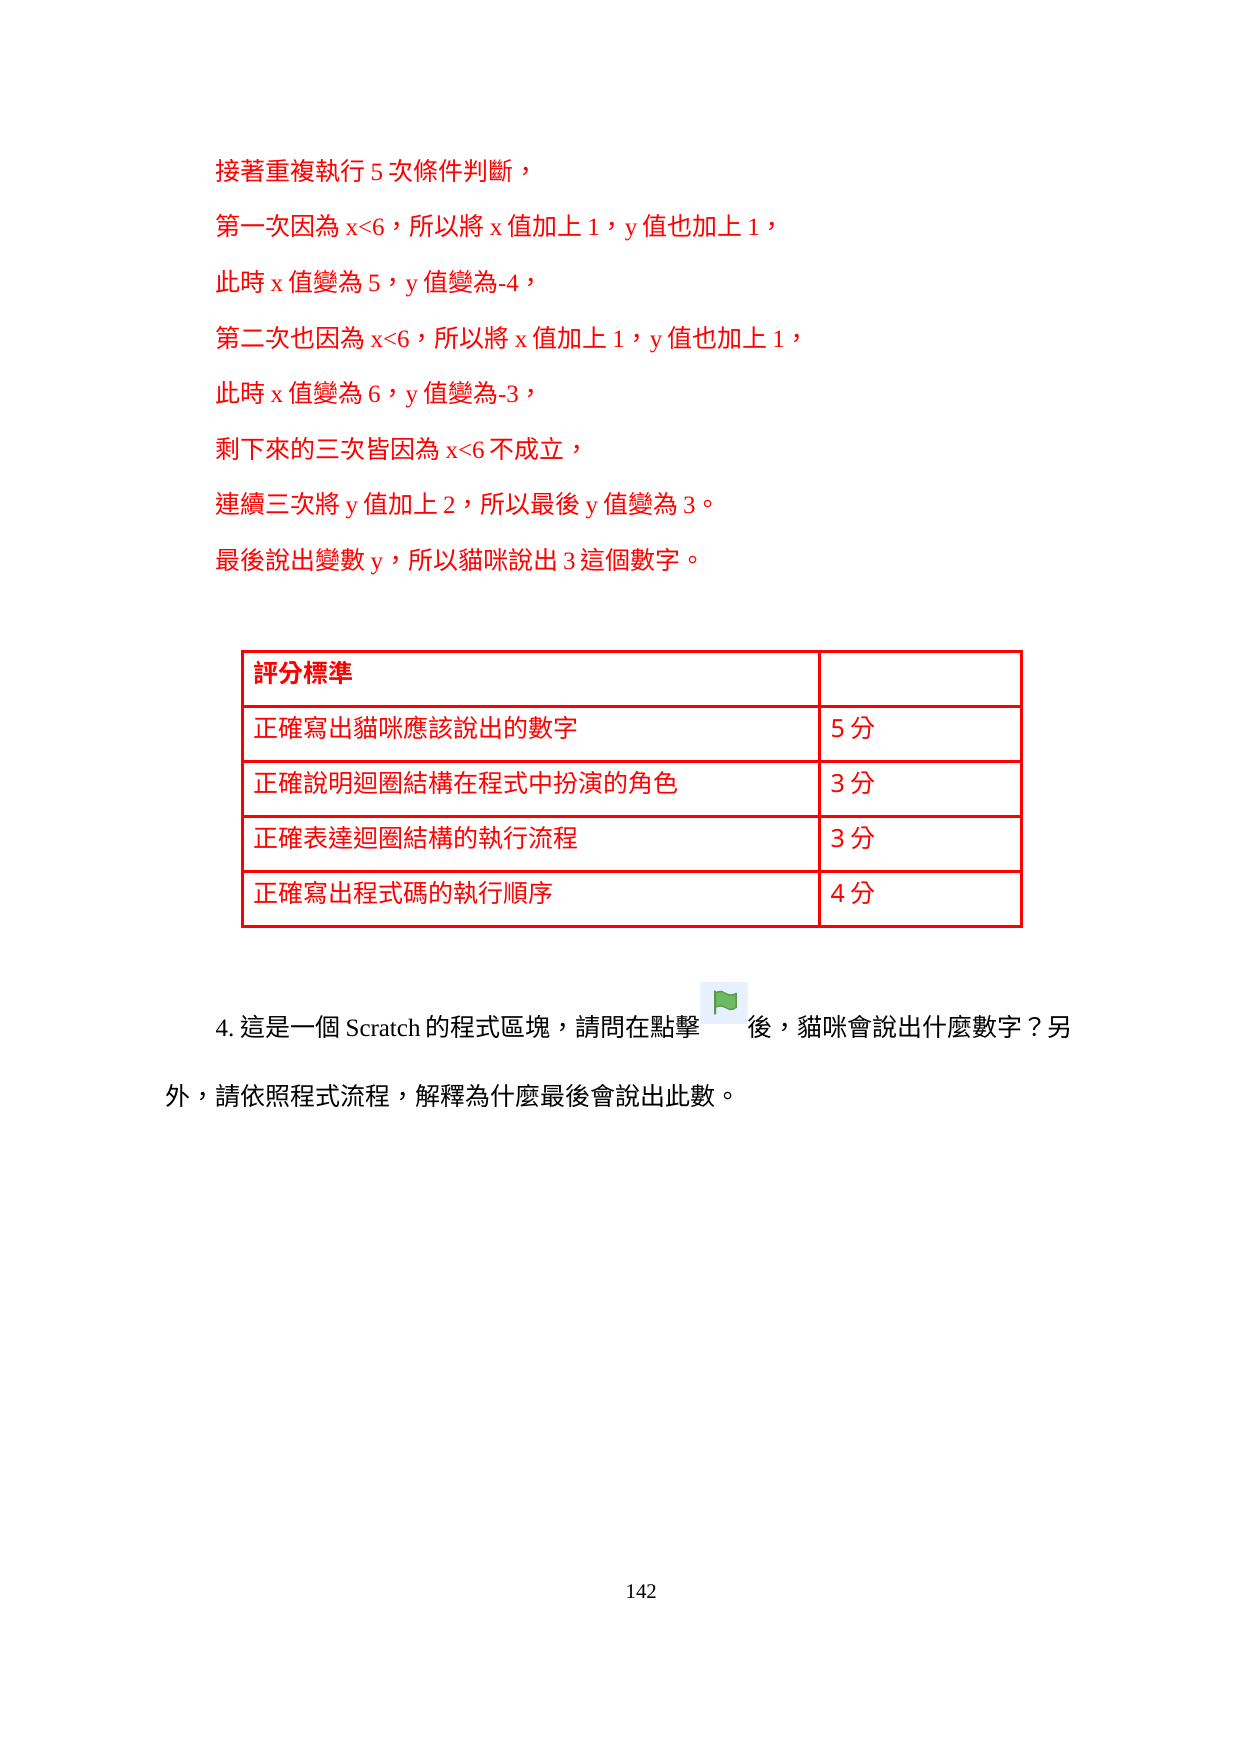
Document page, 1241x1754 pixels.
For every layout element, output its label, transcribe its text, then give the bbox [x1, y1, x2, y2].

text 第二次也因為x<6，所以將x值加上1，y值也加上1， [165, 317, 1075, 355]
table_cell 正確說明迴圈結構在程式中扮演的角色 [244, 763, 818, 815]
table_cell 4分 [821, 873, 1020, 924]
table_cell 3分 [821, 763, 1020, 815]
text 第一次因為x<6，所以將x值加上1，y值也加上1， [165, 206, 1075, 244]
table_header [821, 653, 1020, 705]
text 接著重複執行5次條件判斷， [165, 151, 1075, 188]
table_cell 正確寫出程式碼的執行順序 [244, 873, 818, 924]
text 連續三次將y值加上2，所以最後y值變為3。 [165, 484, 1075, 522]
text 此時x值變為5，y值變為-4， [165, 262, 1075, 299]
table_cell 5分 [821, 708, 1020, 760]
table_header 評分標準 [244, 653, 818, 705]
picture [700, 982, 748, 1024]
text 此時x值變為6，y值變為-3， [165, 373, 1075, 411]
text 4. 這是一個Scratch的程式區塊，請問在點擊後，貓咪會說出什麼數字？另外，請依照程式流程，解釋為什麼最後會說出此數。 [165, 982, 1075, 1113]
text 最後說出變數y，所以貓咪說出3這個數字。 [165, 540, 1075, 577]
text 剩下來的三次皆因為x<6不成立， [165, 429, 1075, 466]
table_cell 正確寫出貓咪應該說出的數字 [244, 708, 818, 760]
table_cell 正確表達迴圈結構的執行流程 [244, 818, 818, 870]
table_cell 3分 [821, 818, 1020, 870]
